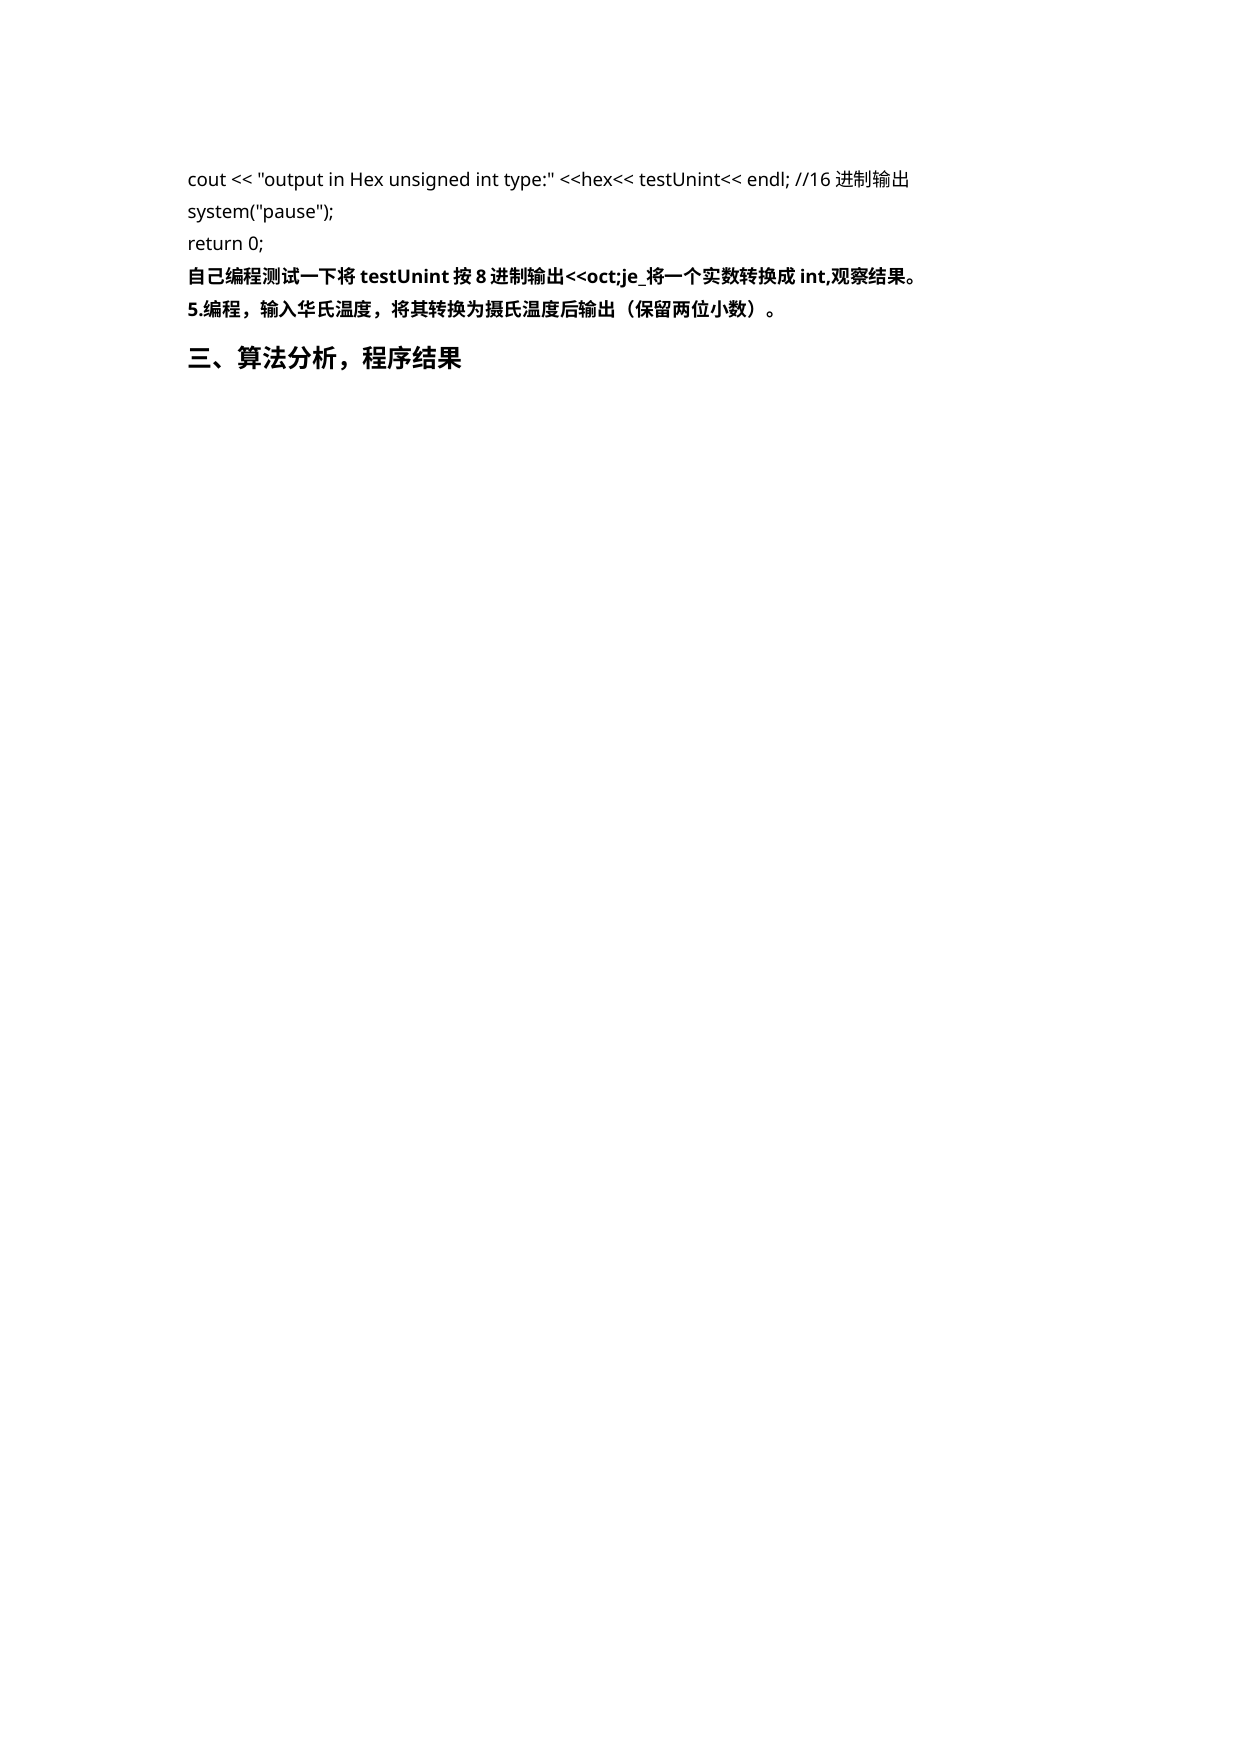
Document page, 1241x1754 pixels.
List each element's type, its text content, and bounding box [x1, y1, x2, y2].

text cout << "output in Hex unsigned int type:" <<hex<< testUnint<< endl; //16进制输出 [187, 162, 1053, 194]
text 三、算法分析，程序结果 [187, 324, 1053, 389]
text return 0; [187, 227, 1053, 259]
text system("pause"); [187, 194, 1053, 227]
text 自己编程测试一下将testUnint按8进制输出<<oct;je_将一个实数转换成int,观察结果。 [187, 259, 1053, 292]
text 5.编程，输入华氏温度，将其转换为摄氏温度后输出（保留两位小数）。 [187, 292, 1053, 324]
